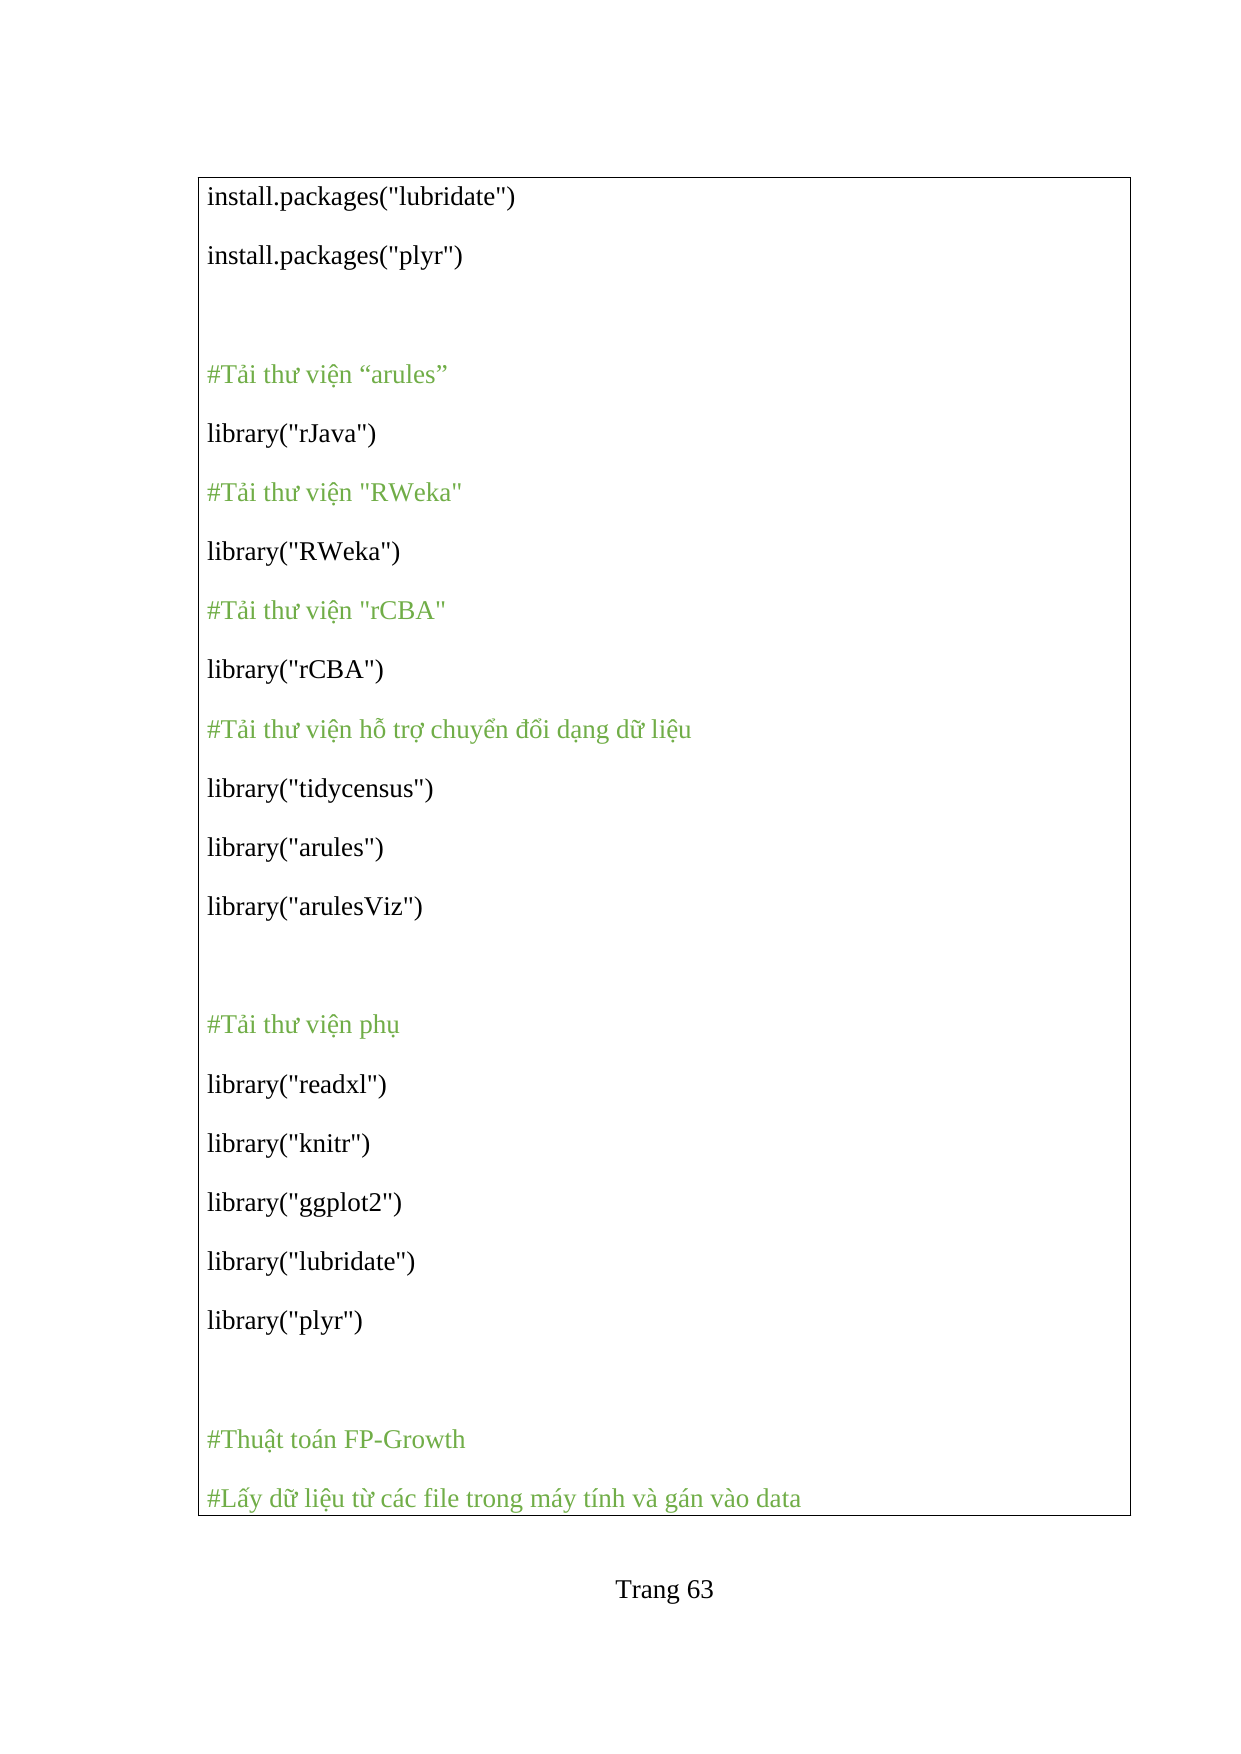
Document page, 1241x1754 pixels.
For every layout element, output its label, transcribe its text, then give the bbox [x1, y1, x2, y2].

text library("RWeka") [199, 532, 1130, 566]
text install.packages("lubridate") [199, 178, 1130, 211]
text library("arulesViz") [199, 887, 1130, 921]
text #Lấy dữ liệu từ các file trong máy tính và gán vào data [199, 1479, 1130, 1515]
text library("rJava") [199, 414, 1130, 448]
text #Tải thư viện hỗ trợ chuyển đổi dạng dữ liệu [199, 710, 1130, 744]
text #Tải thư viện phụ [199, 1006, 1130, 1040]
text #Thuật toán FP-Growth [199, 1420, 1130, 1454]
text library("rCBA") [199, 651, 1130, 685]
text #Tải thư viện “arules” [199, 355, 1130, 389]
text #Tải thư viện "rCBA" [199, 591, 1130, 626]
text library("ggplot2") [199, 1183, 1130, 1217]
text install.packages("plyr") [199, 236, 1130, 271]
text library("arules") [199, 828, 1130, 862]
text #Tải thư viện "RWeka" [199, 473, 1130, 507]
text library("lubridate") [199, 1242, 1130, 1276]
text library("knitr") [199, 1124, 1130, 1158]
text library("tidycensus") [199, 769, 1130, 803]
text library("plyr") [199, 1301, 1130, 1336]
text library("readxl") [199, 1065, 1130, 1099]
